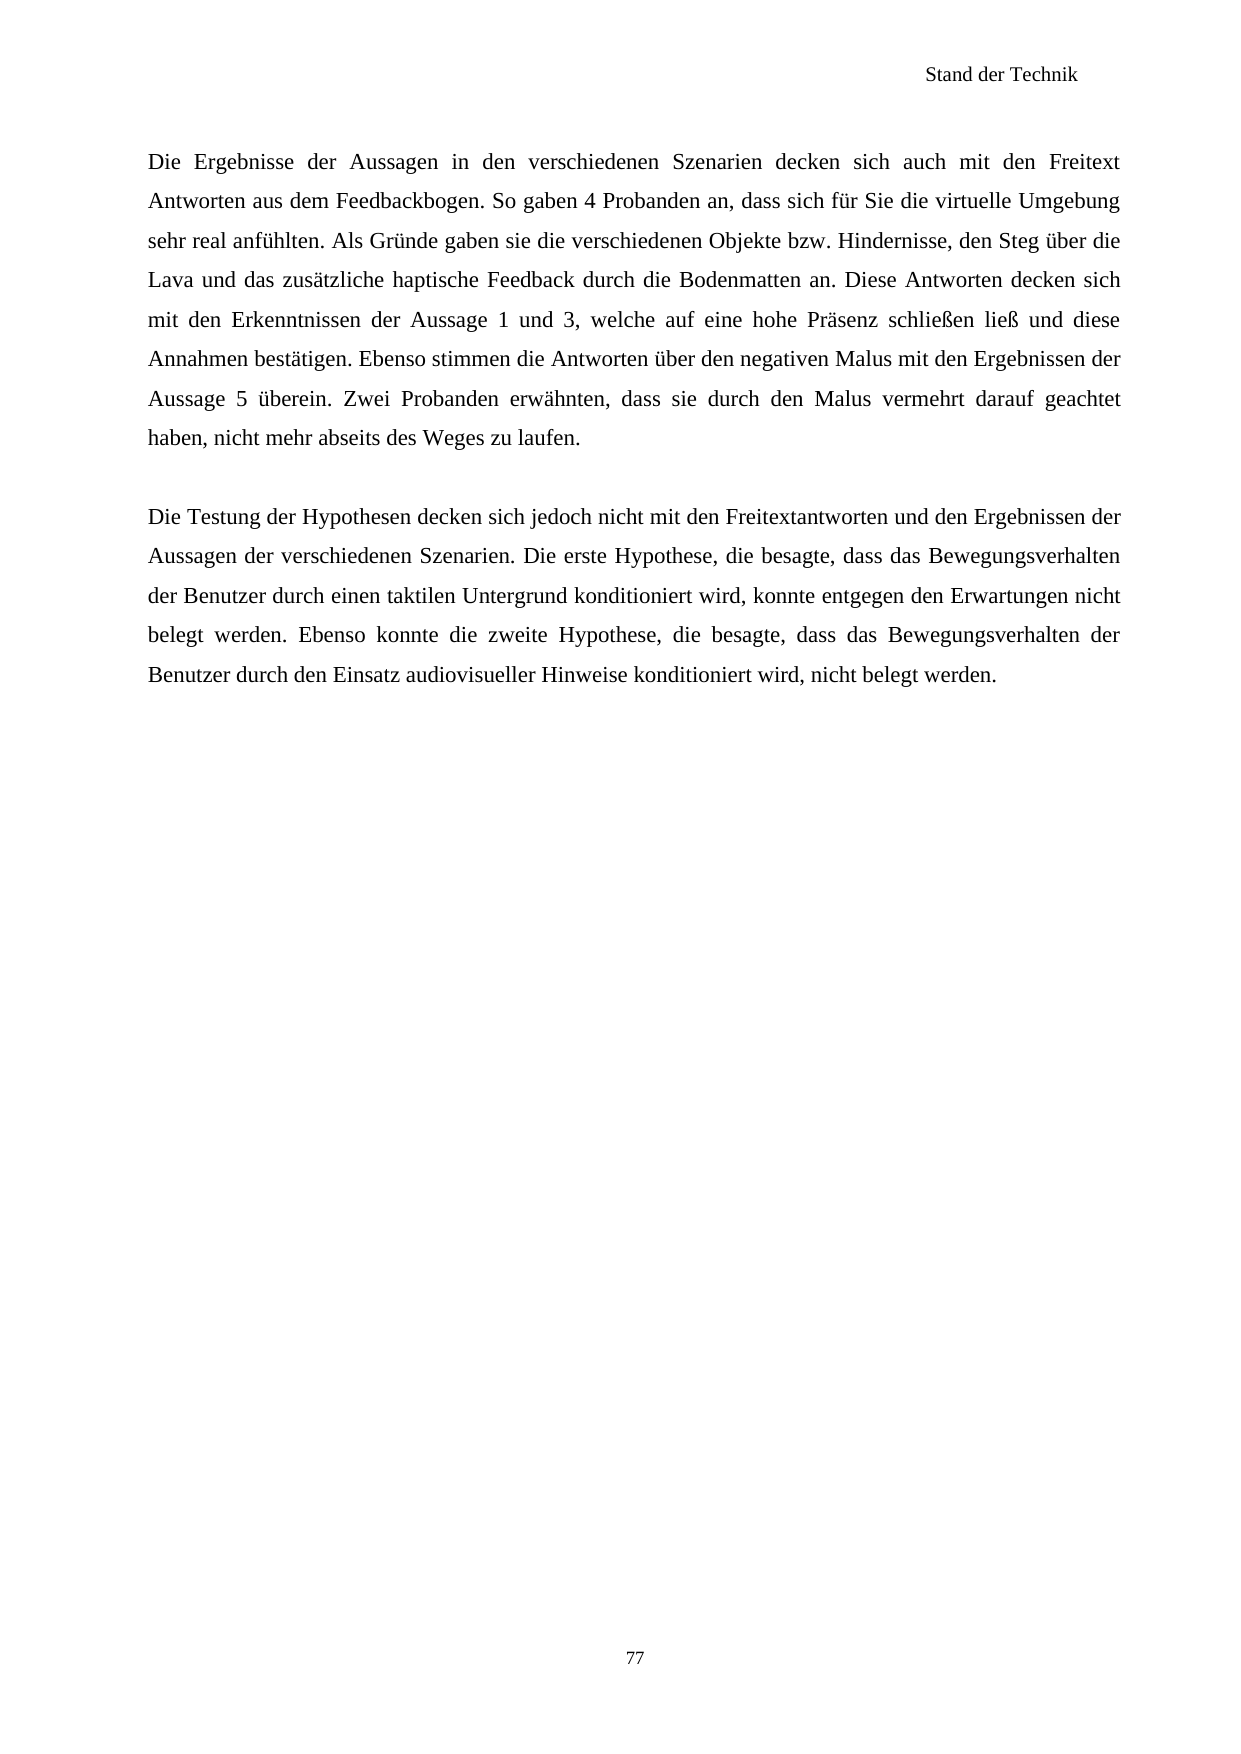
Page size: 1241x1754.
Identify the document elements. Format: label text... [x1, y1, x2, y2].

text Die Testung der Hypothesen decken sich jedoch nicht mit den Freitextantworten und den Ergebnissen der Aussagen der verschiedenen Szenarien. Die erste Hypothese, die besagte, dass das Bewegungsverhalten der Benutzer durch einen taktilen Untergrund konditioniert wird, konnte entgegen den Erwartungen nicht belegt werden. Ebenso konnte die zweite Hypothese, die besagte, dass das Bewegungsverhalten der Benutzer durch den Einsatz audiovisueller Hinweise konditioniert wird, nicht belegt werden. [148, 503, 1122, 687]
text Die Ergebnisse der Aussagen in den verschiedenen Szenarien decken sich auch mit den Freitext Antworten aus dem Feedbackbogen. So gaben 4 Probanden an, dass sich für Sie die virtuelle Umgebung sehr real anfühlten. Als Gründe gaben sie die verschiedenen Objekte bzw. Hindernisse, den Steg über die Lava und das zusätzliche haptische Feedback durch die Bodenmatten an. Diese Antworten decken sich mit den Erkenntnissen der Aussage 1 und 3, welche auf eine hohe Präsenz schließen ließ und diese Annahmen bestätigen. Ebenso stimmen die Antworten über den negativen Malus mit den Ergebnissen der Aussage 5 überein. Zwei Probanden erwähnten, dass sie durch den Malus vermehrt darauf geachtet haben, nicht mehr abseits des Weges zu laufen. [148, 148, 1122, 450]
